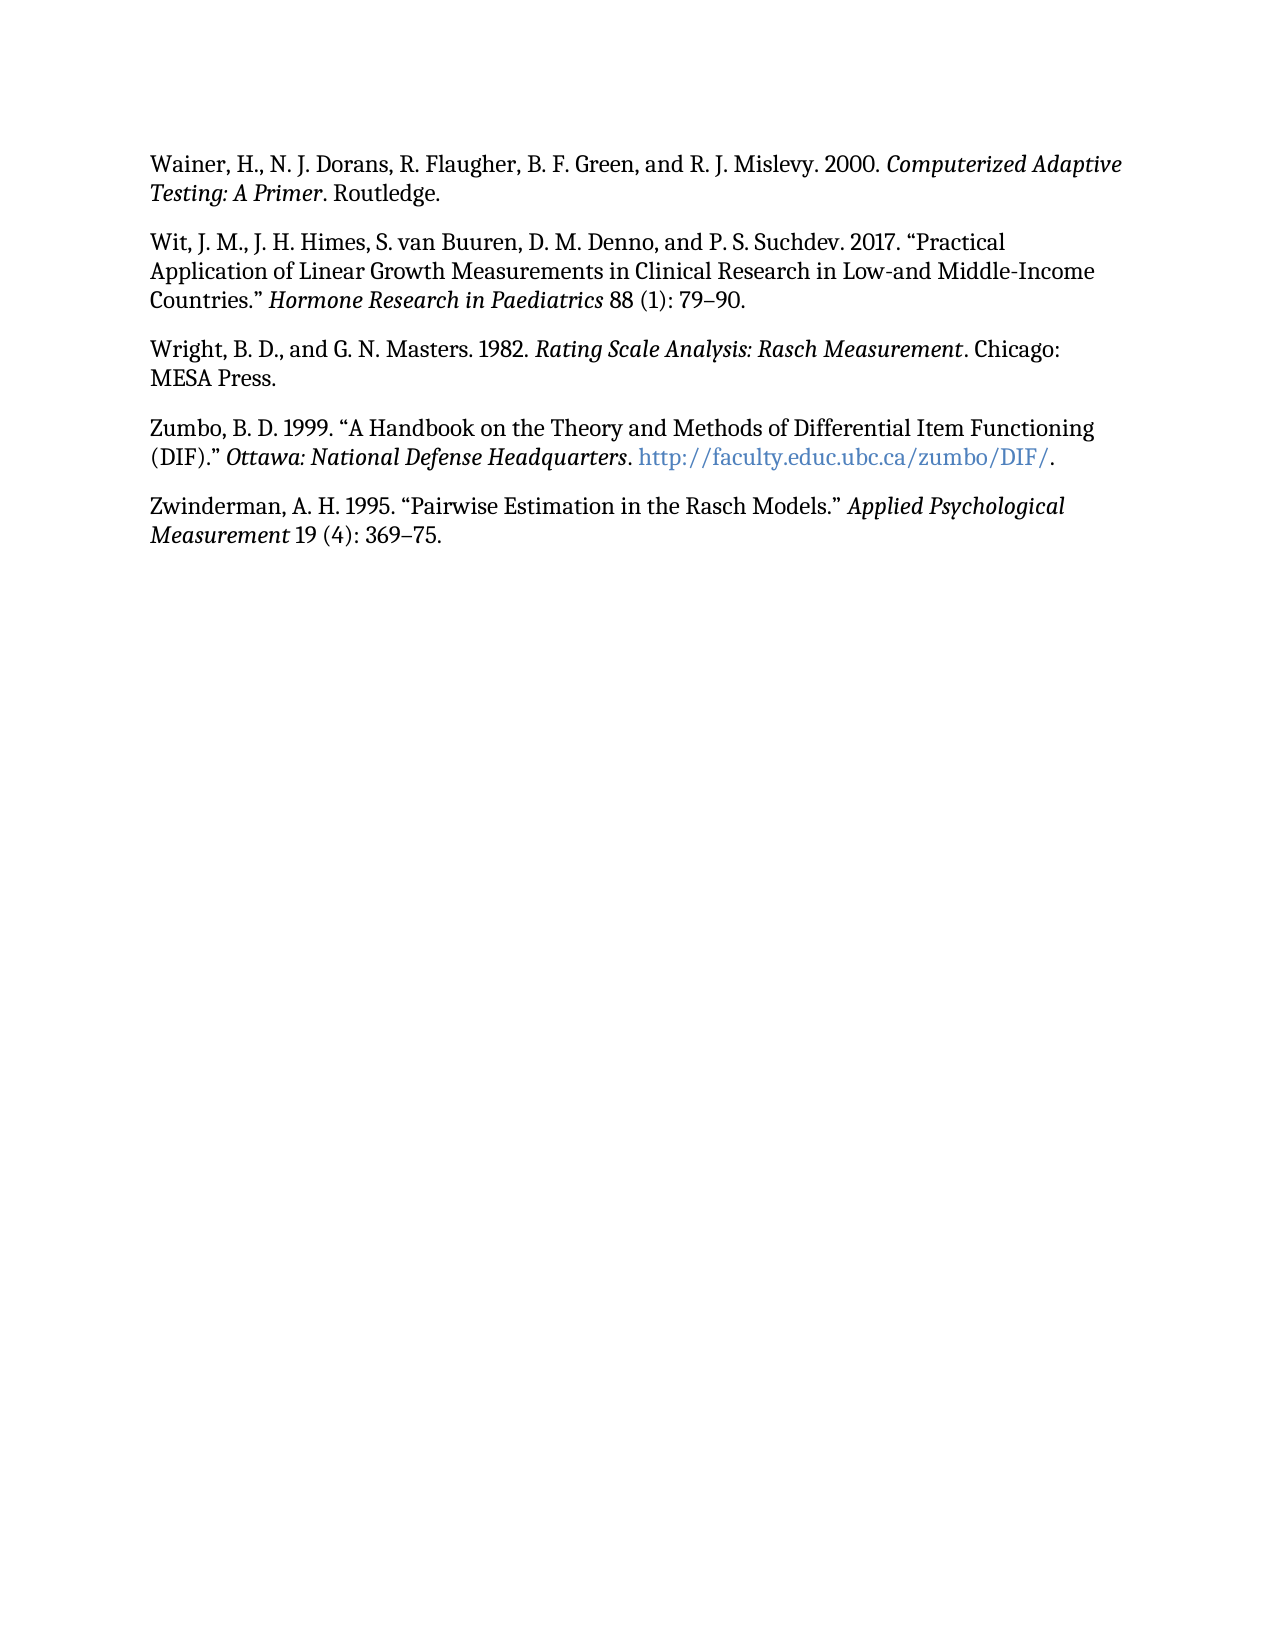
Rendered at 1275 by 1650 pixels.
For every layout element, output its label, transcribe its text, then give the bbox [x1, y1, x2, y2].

text Wit, J. M., J. H. Himes, S. van Buuren, D. M. Denno, and P. S. Suchdev. 2017. “Practical Application of Linear Growth Measurements in Clinical Research in Low-and Middle-Income Countries.” Hormone Research in Paediatrics 88 (1): 79–90. [150, 228, 1125, 314]
text Wright, B. D., and G. N. Masters. 1982. Rating Scale Analysis: Rasch Measurement. Chicago: MESA Press. [150, 335, 1125, 393]
text Zumbo, B. D. 1999. “A Handbook on the Theory and Methods of Differential Item Functioning (DIF).” Ottawa: National Defense Headquarters. http://faculty.educ.ubc.ca/zumbo/DIF/. [150, 414, 1125, 471]
text Wainer, H., N. J. Dorans, R. Flaugher, B. F. Green, and R. J. Mislevy. 2000. Computerized Adaptive Testing: A Primer. Routledge. [150, 150, 1125, 207]
text Zwinderman, A. H. 1995. “Pairwise Estimation in the Rasch Models.” Applied Psychological Measurement 19 (4): 369–75. [150, 492, 1125, 549]
